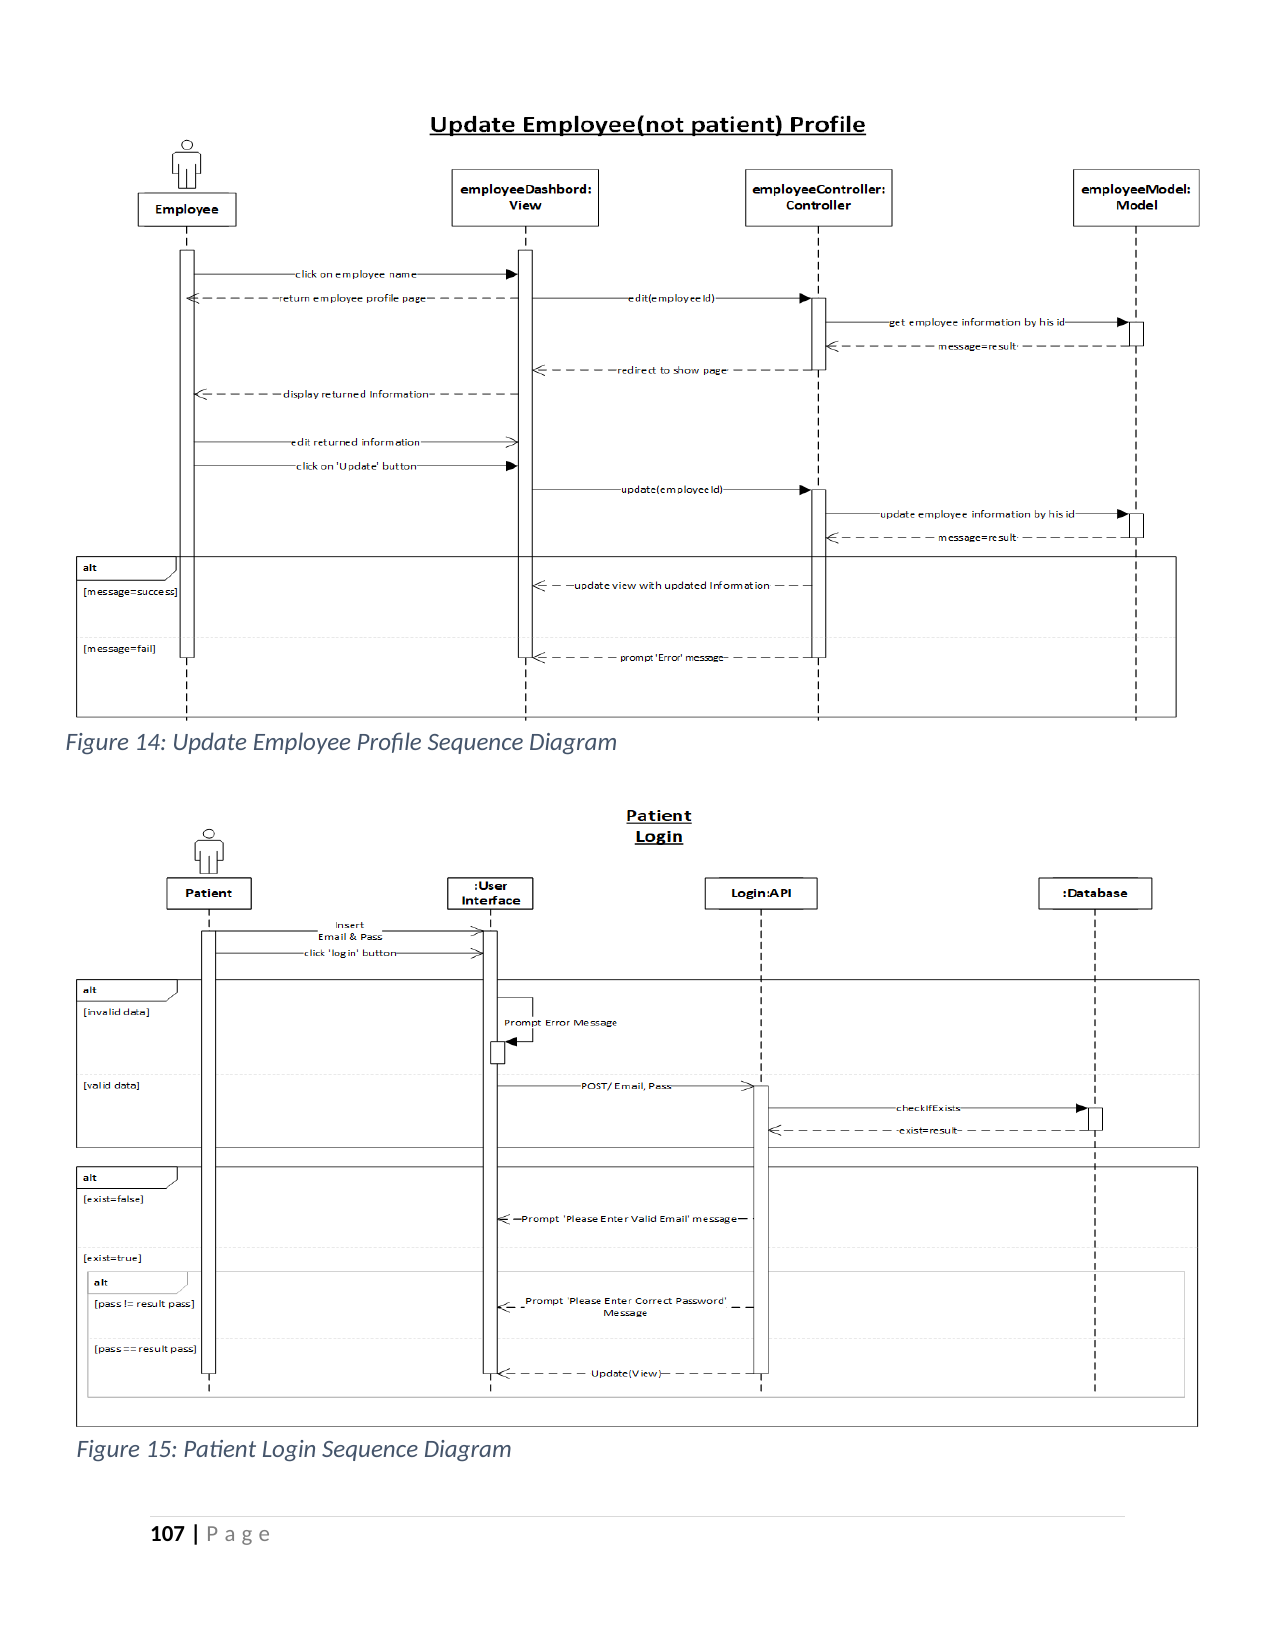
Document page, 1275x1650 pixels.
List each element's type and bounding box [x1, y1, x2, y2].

picture [75, 800, 1200, 1427]
picture [75, 103, 1200, 721]
